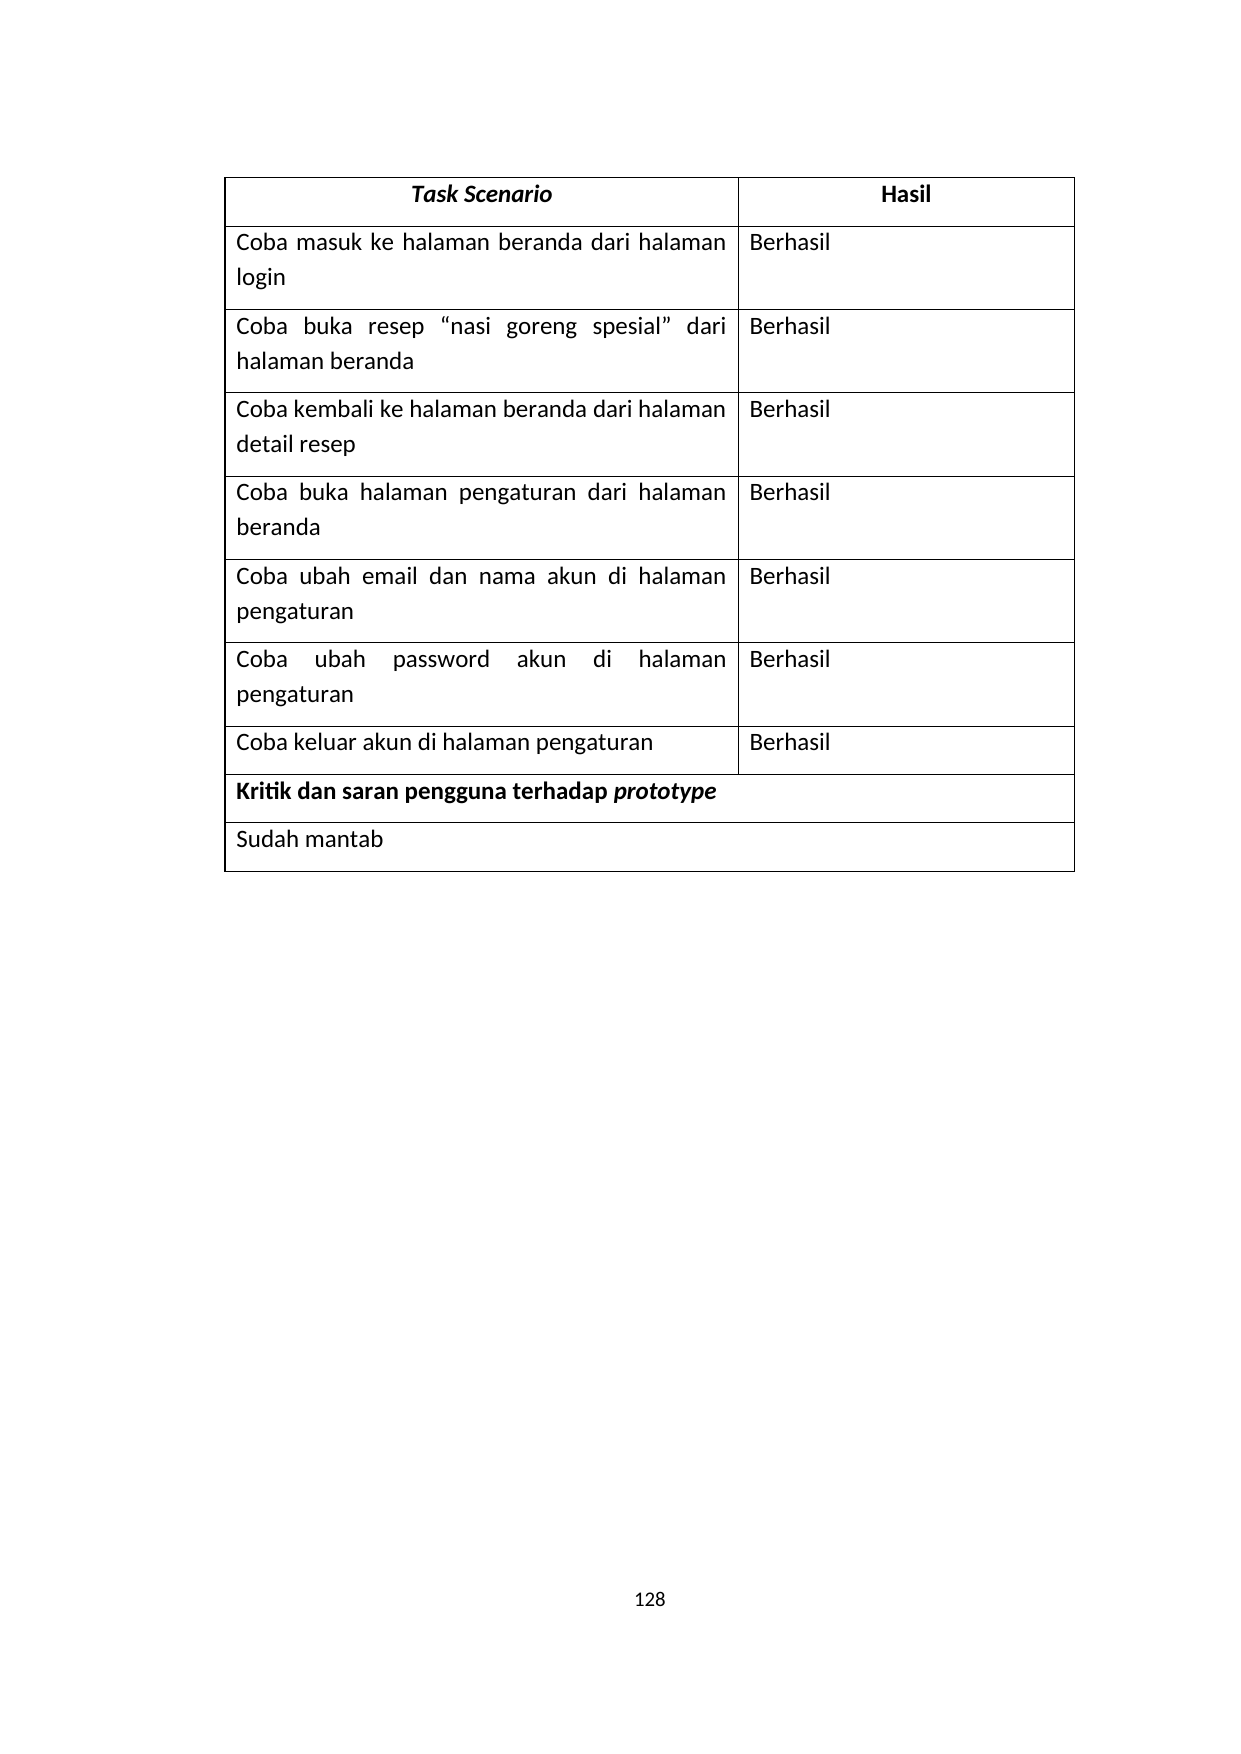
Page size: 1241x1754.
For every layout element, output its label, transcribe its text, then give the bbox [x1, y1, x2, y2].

table_cell Coba ubah email dan nama akun di halaman pengaturan [226, 560, 738, 642]
table_cell Berhasil [739, 560, 1074, 642]
table_cell Berhasil [739, 477, 1074, 559]
table_cell Berhasil [739, 643, 1074, 726]
table_cell Sudah mantab [226, 823, 1074, 871]
table_cell Berhasil [739, 727, 1074, 774]
table_cell Coba buka resep “nasi goreng spesial” dari halaman beranda [226, 310, 738, 392]
table_cell Coba keluar akun di halaman pengaturan [226, 727, 738, 774]
table_cell Berhasil [739, 393, 1074, 476]
table_cell Berhasil [739, 310, 1074, 392]
table_cell Coba kembali ke halaman beranda dari halaman detail resep [226, 393, 738, 476]
table_cell Kritik dan saran pengguna terhadap prototype [226, 775, 1074, 822]
table_cell Hasil [739, 178, 1074, 226]
table_cell Coba ubah password akun di halaman pengaturan [226, 643, 738, 726]
table_cell Coba buka halaman pengaturan dari halaman beranda [226, 477, 738, 559]
table_cell Coba masuk ke halaman beranda dari halaman login [226, 227, 738, 309]
table_cell Task Scenario [226, 178, 738, 226]
table_cell Berhasil [739, 227, 1074, 309]
